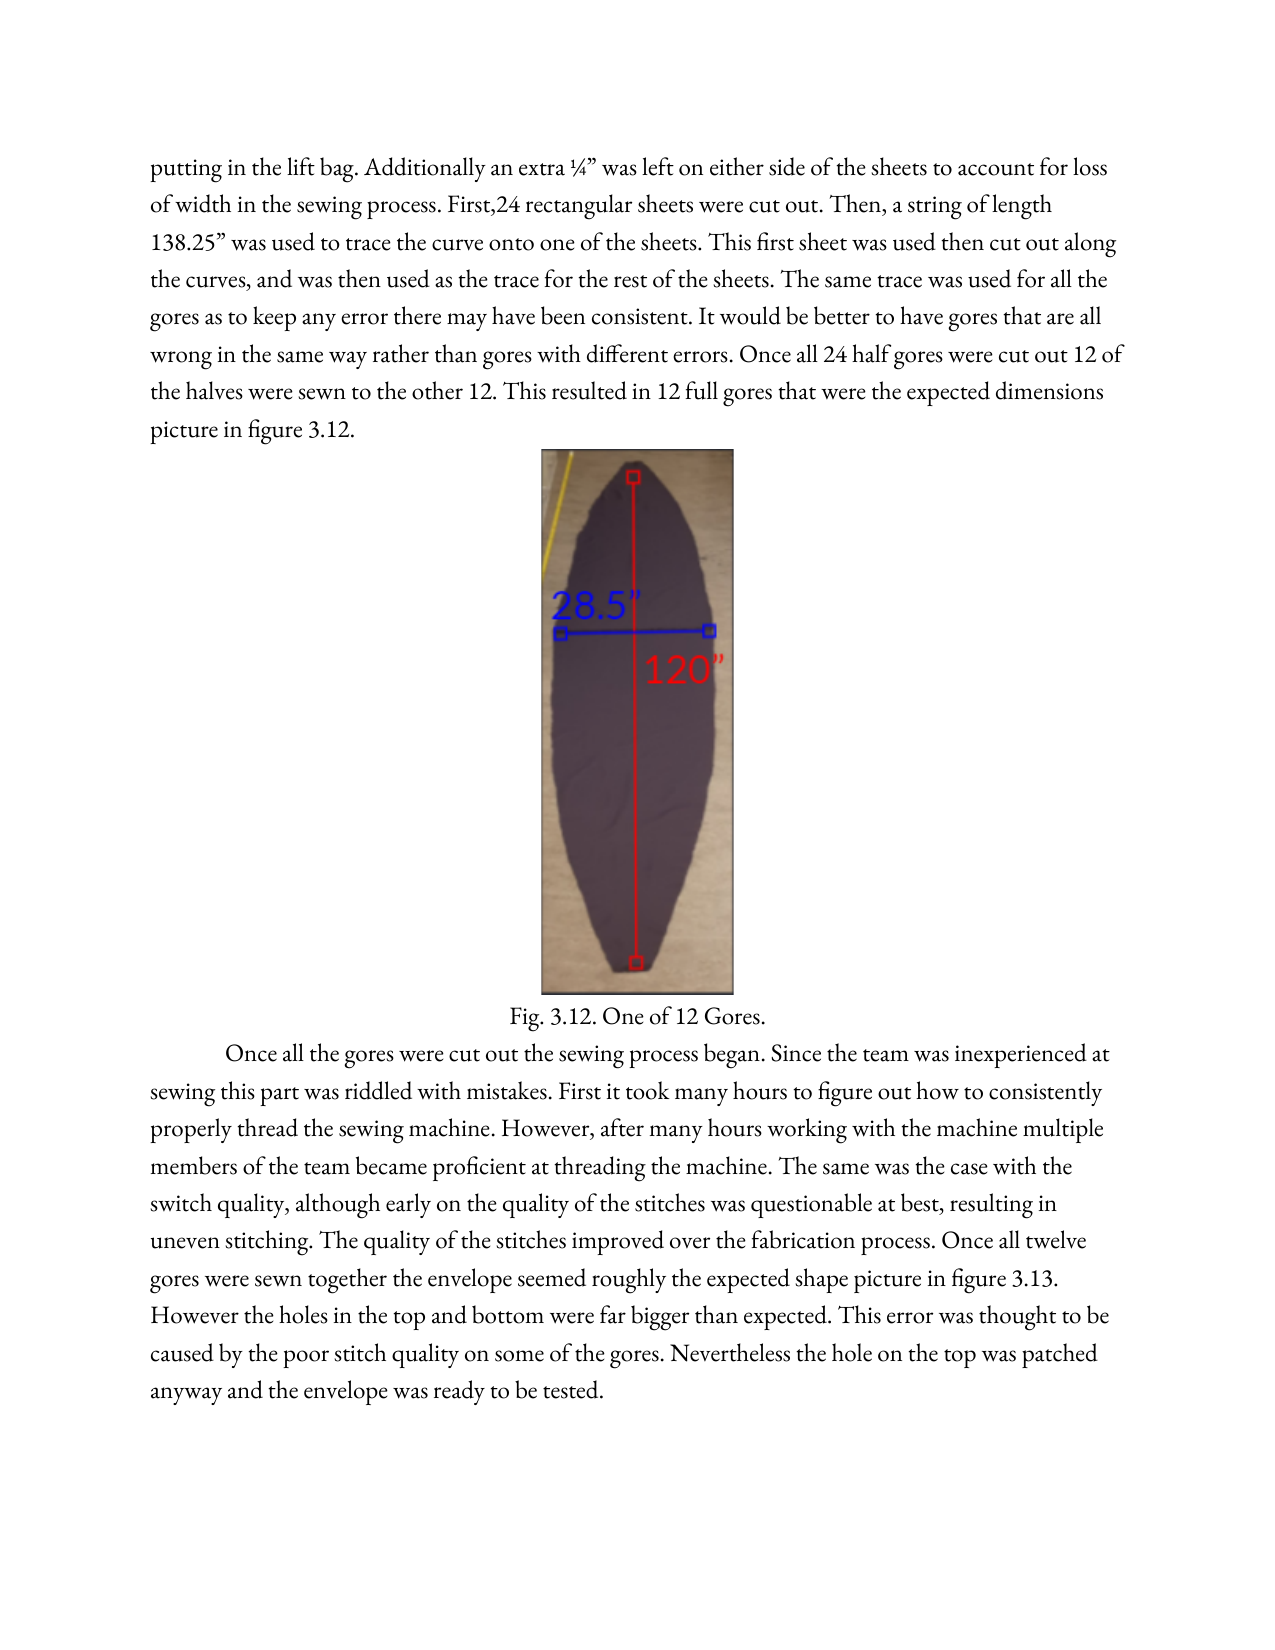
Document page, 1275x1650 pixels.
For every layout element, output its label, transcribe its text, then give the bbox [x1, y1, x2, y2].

text Fig. 3.12. One of 12 Gores. [150, 999, 1125, 1032]
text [150, 150, 1125, 444]
picture [541, 449, 734, 995]
text Once all the gores were cut out the sewing process began. Since the team was inexperienced at sewing this part was riddled with mistakes. First it took many hours to figure out how to consistently properly thread the sewing machine. However, after many hours working with the machine multiple members of the team became proficient at threading the machine. The same was the case with the switch quality, although early on the quality of the stitches was questionable at best, resulting in uneven stitching. The quality of the stitches improved over the fabrication process. Once all twelve gores were sewn together the envelope seemed roughly the expected shape picture in figure 3.13. However the holes in the top and bottom were far bigger than expected. This error was thought to be caused by the poor stitch quality on some of the gores. Nevertheless the hole on the top was patched anyway and the envelope was ready to be tested. [150, 1037, 1125, 1406]
